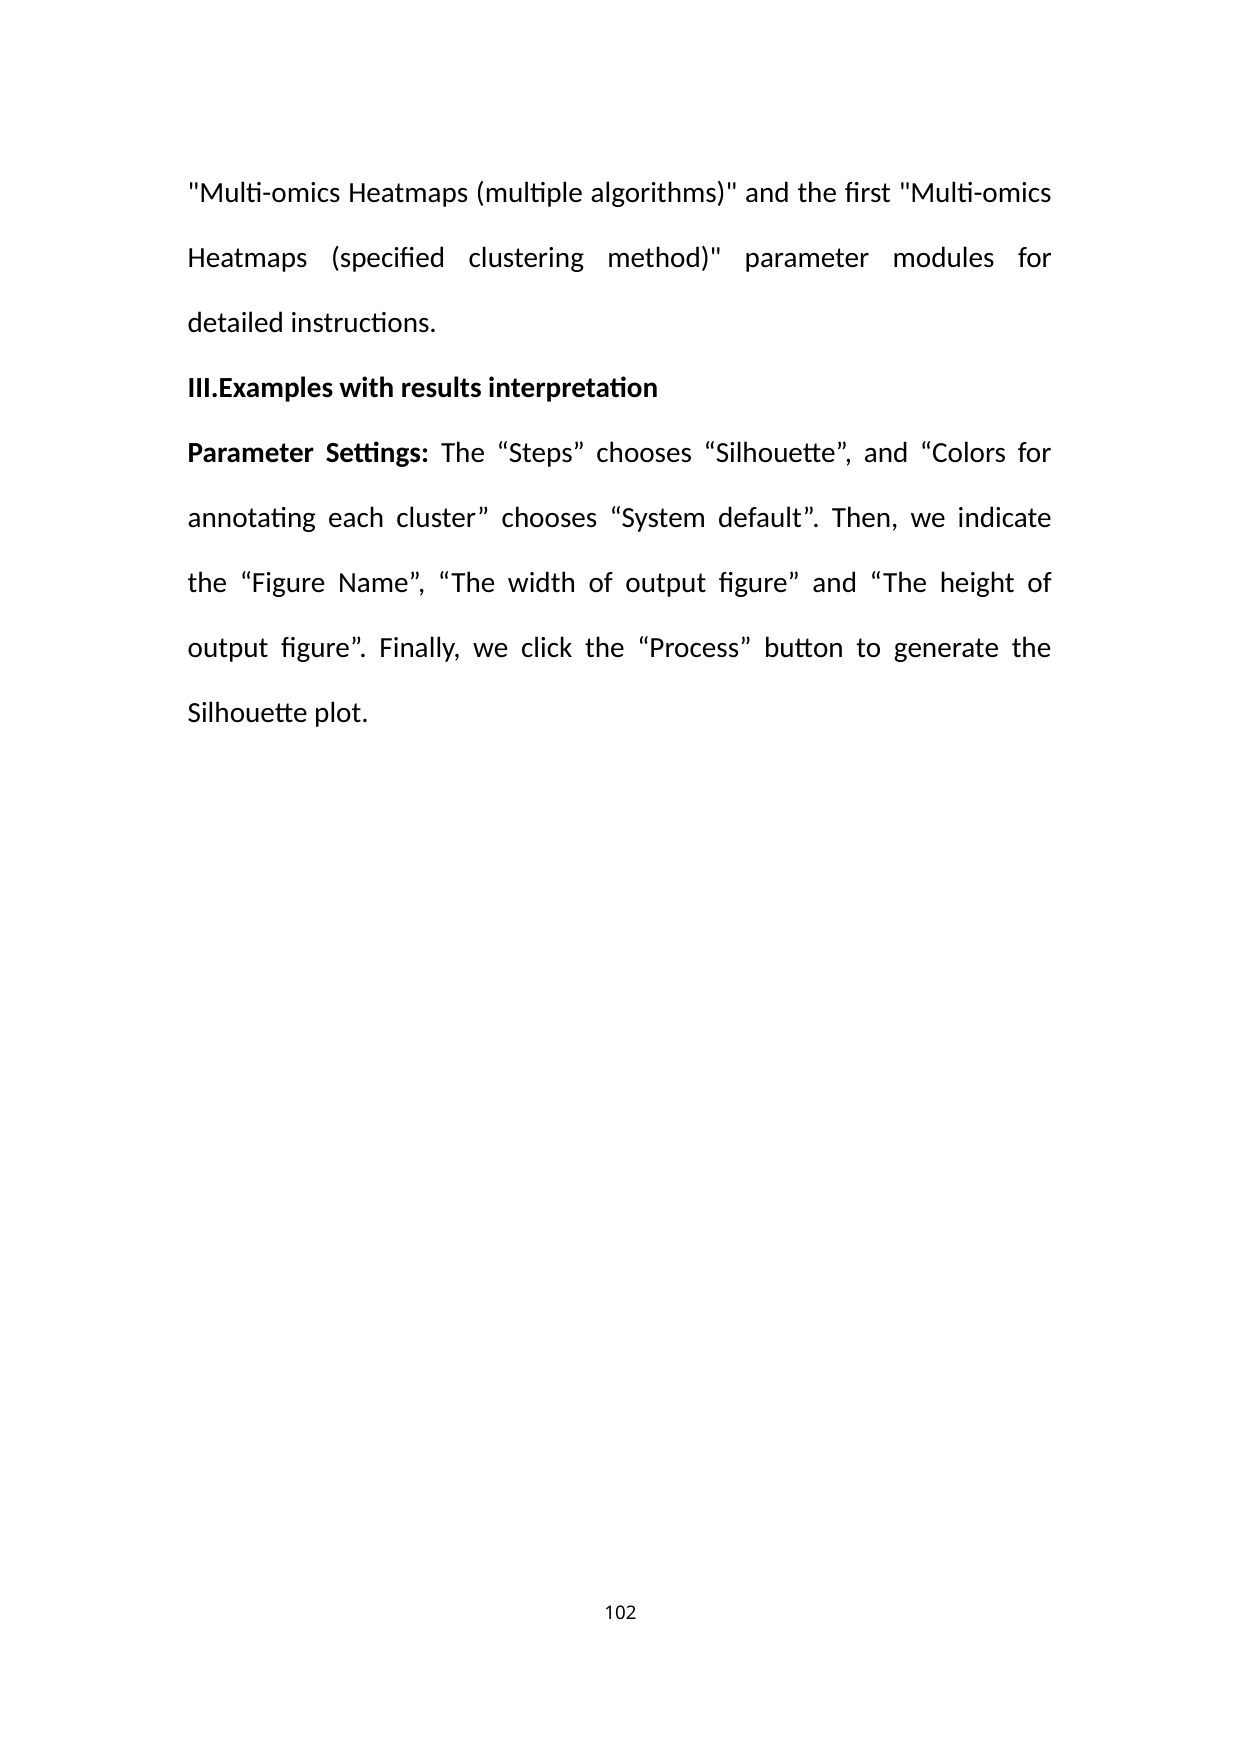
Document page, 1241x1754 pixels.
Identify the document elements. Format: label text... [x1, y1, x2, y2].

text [187, 160, 1053, 355]
text Parameter Settings: The “Steps” chooses “Silhouette”, and “Colors for annotating each cluster” chooses “System default”. Then, we indicate the “Figure Name”, “The width of output figure” and “The height of output figure”. Finally, we click the “Process” button to generate the Silhouette plot. [187, 420, 1053, 745]
subtitle III.Examples with results interpretation [187, 355, 1053, 420]
